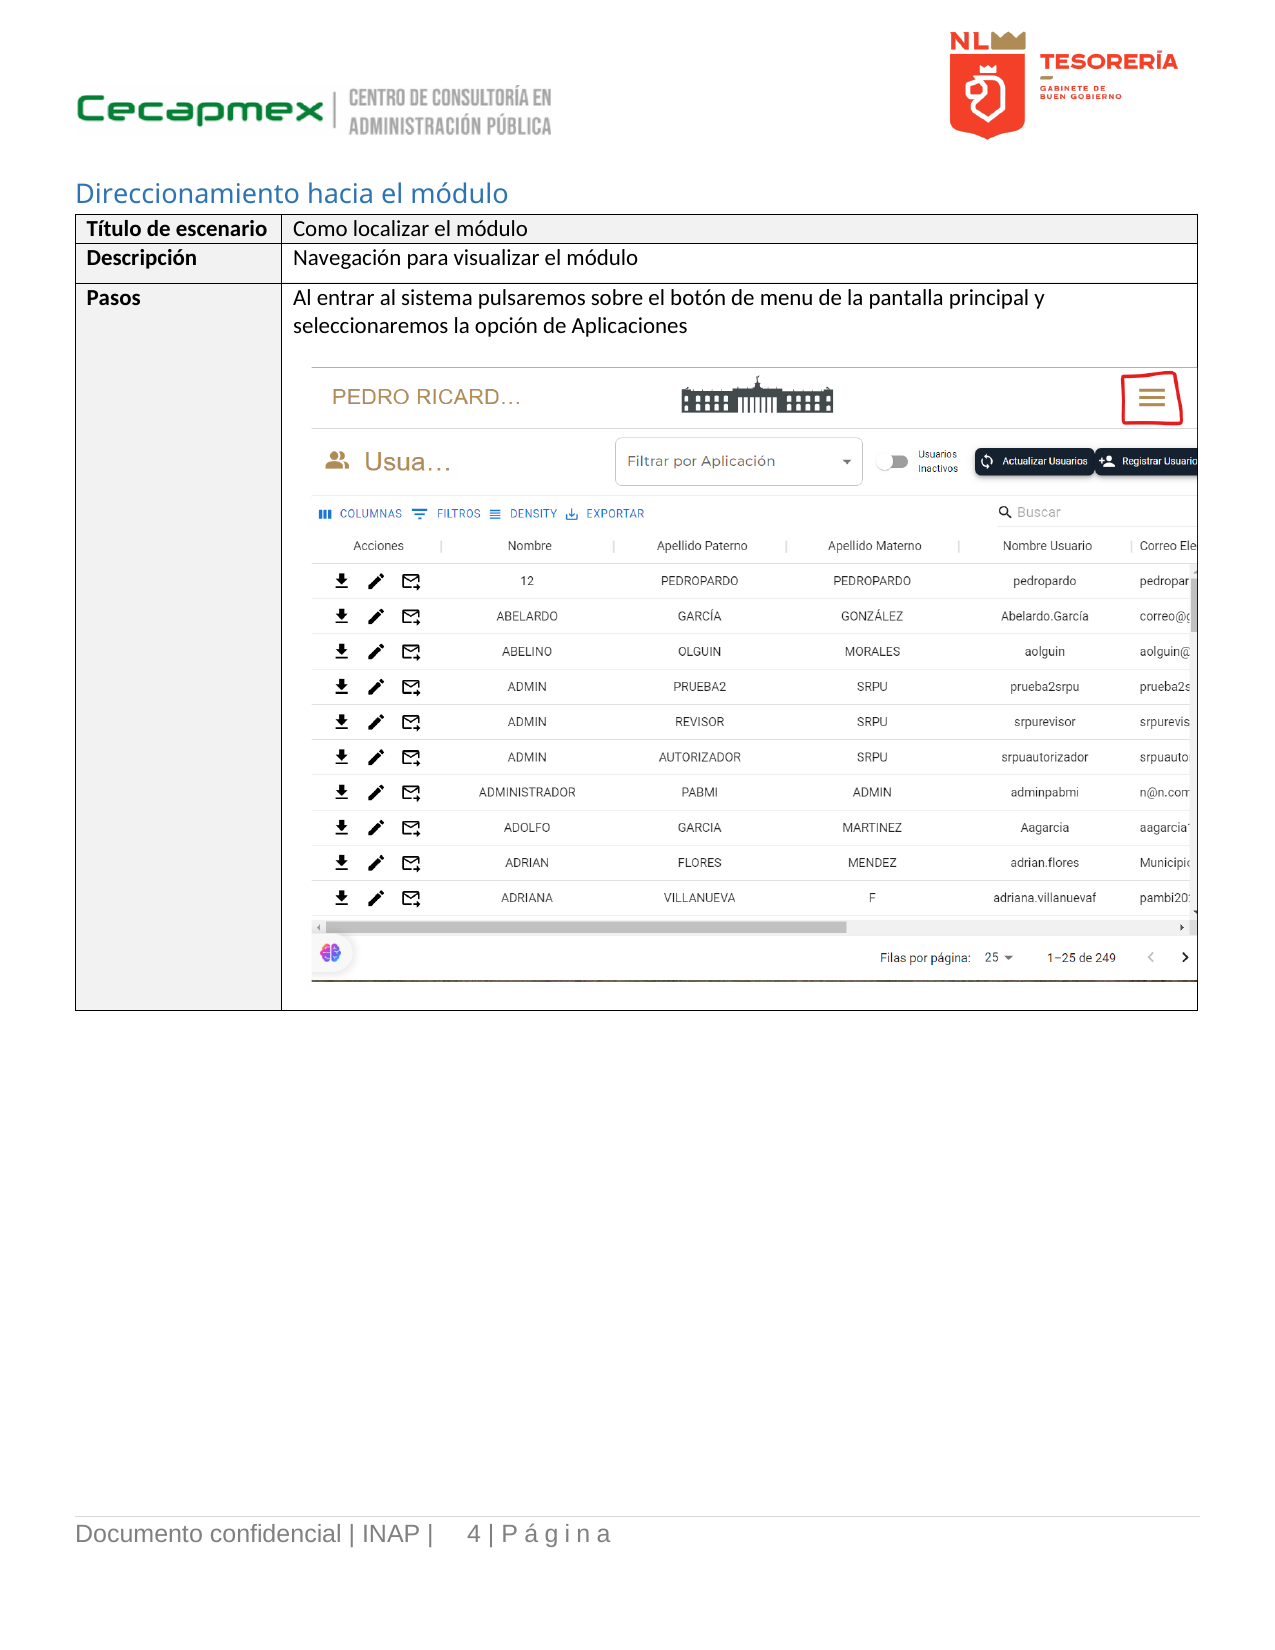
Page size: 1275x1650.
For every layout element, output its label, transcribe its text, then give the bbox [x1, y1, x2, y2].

table_header Como localizar el módulo [282, 215, 1197, 243]
picture [75, 73, 557, 142]
table_header Título de escenario [76, 215, 281, 243]
table_cell Al entrar al sistema pulsaremos sobre el botón de menu de la pantalla principal y seleccionaremos la opción de Aplicaciones Esto nos posicionara en el módulo de aplicaciones, pocederemos a dar click sobre el botón de Administrar A.visos Se abrirá una nueva ventana en donde se podrá visualizar una lista con los avisos que tiene la platafroma seleccionada Al dar clic en el botón de Agregar se mostrará en la pantalla para escribir el aviso En el espacio donde dice “Escribe algo aquí…” se podra escribir el aviso que desee mostrar en la aplicación seleccionada En la cinta de arriba están las opciones para el formato del aviso Para insertar una imagen damos clic en el ícono de imagen y se mostrará el directorio para seleccionar la imagen deseada Al seleccionar el ícono de video nos mostrará una barra en donde podemos pegar el linck del video Al dar clic en Save se mostrará el ícono del video en miniatura Se agrega el título del aviso, este aparecerá en la barra e arriba del aviso en la plataforma Se agregan las fechas de inicio cuando se necesita que el aviso se empiece a ver y fecha de fin para que sea el ultimo día que el anuncio se muestre Al dar clic en Cancelar se cierra el cuadro y se pierde lo ya escrito y al dar clic en Agregar se guarda el aviso Y se mostrará la alerta de que se guardó. Es necesario que se llene todos los datos de lo contrarió se mostrará una alerta pidiendo ingresar lo faltante [282, 284, 1197, 1010]
table_cell Descripción [76, 244, 281, 282]
table_cell Navegación para visualizar el módulo [282, 244, 1197, 282]
table_cell Pasos [76, 284, 281, 1010]
subtitle Direccionamiento hacia el módulo [75, 174, 1200, 211]
picture [943, 30, 1180, 142]
